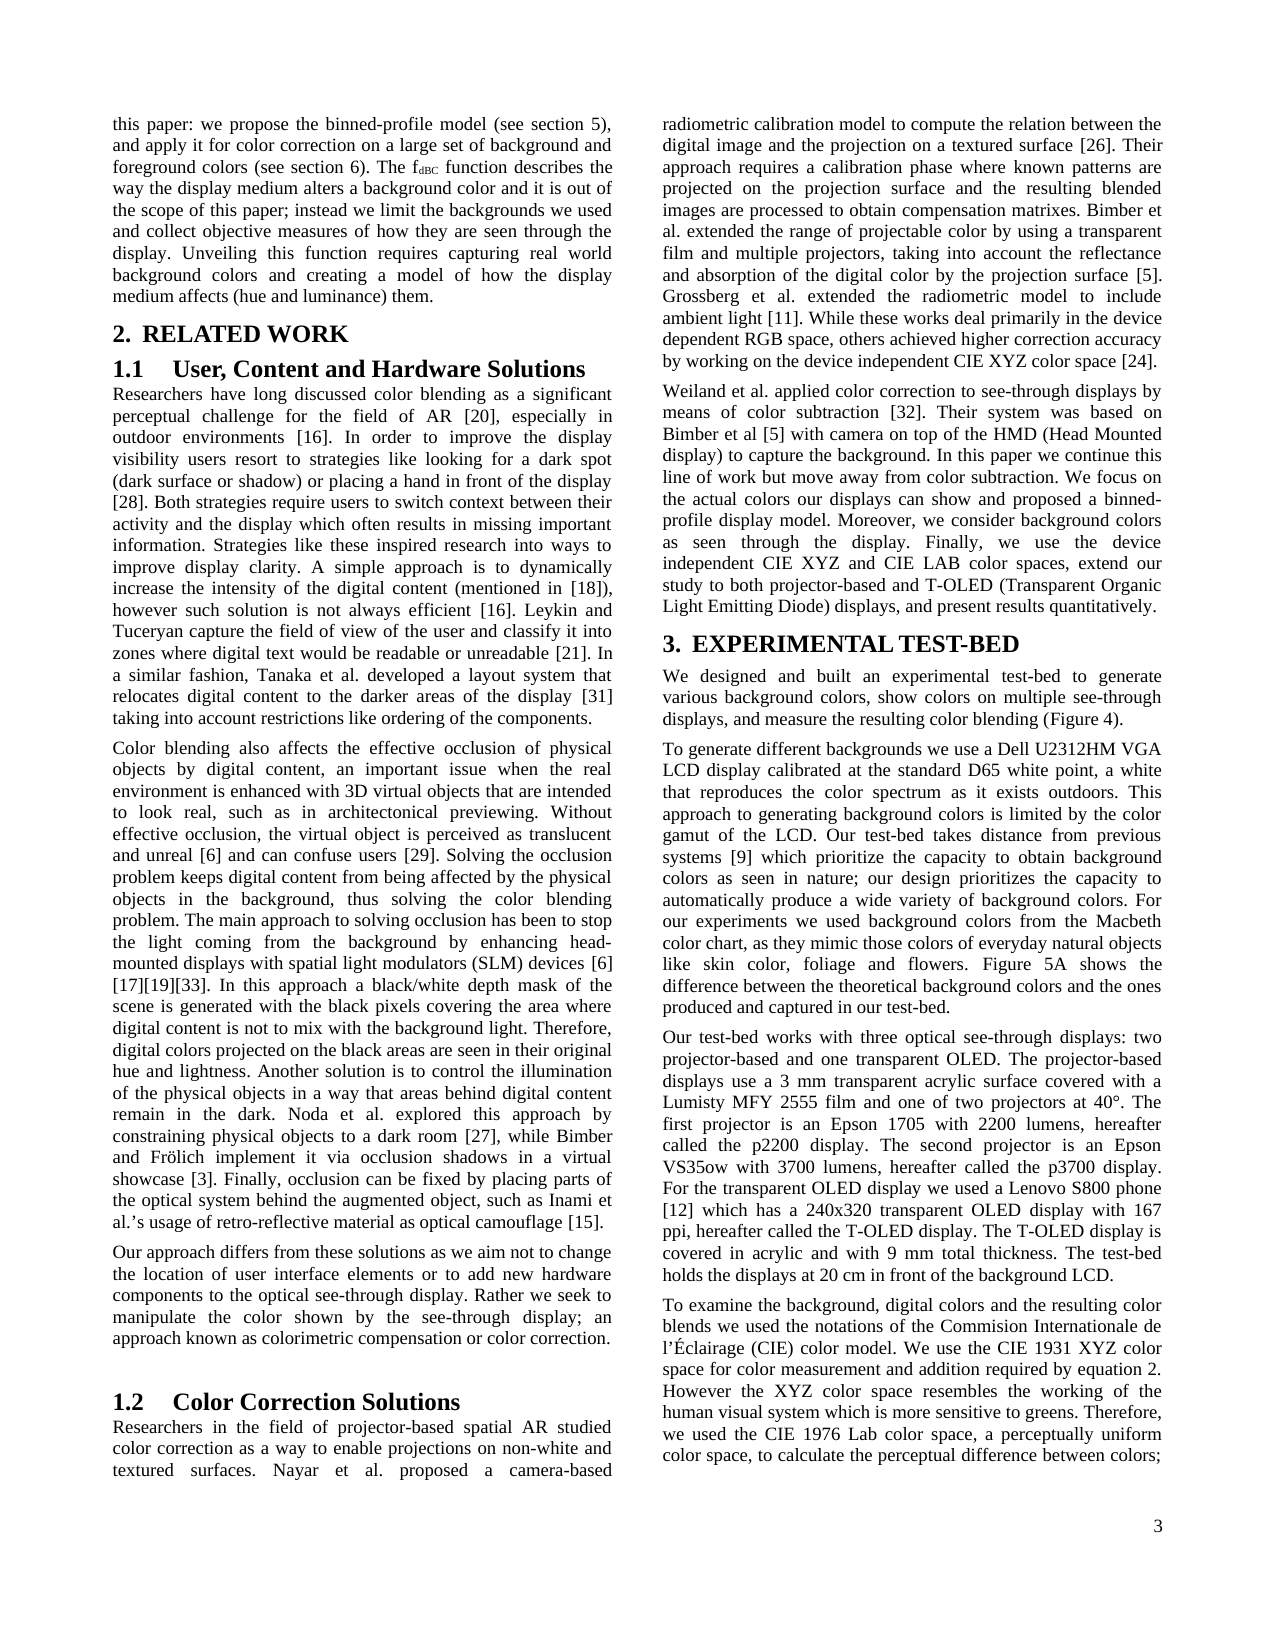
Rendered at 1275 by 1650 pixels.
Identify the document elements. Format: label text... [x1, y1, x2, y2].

text To generate different backgrounds we use a Dell U2312HM VGA LCD display calibrated at the standard D65 white point, a white that reproduces the color spectrum as it exists outdoors. This approach to generating background colors is limited by the color gamut of the LCD. Our test-bed takes distance from previous systems [9] which prioritize the capacity to obtain background colors as seen in nature; our design prioritizes the capacity to automatically produce a wide variety of background colors. For our experiments we used background colors from the Macbeth color chart, as they mimic those colors of everyday natural objects like skin color, foliage and flowers. Figure 5A shows the difference between the theoretical background colors and the ones produced and captured in our test-bed. [662, 738, 1162, 1018]
subtitle EXPERIMENTAL TEST-BED [662, 636, 1162, 656]
subtitle User, Content and Hardware Solutions [112, 354, 613, 383]
text Researchers have long discussed color blending as a significant perceptual challenge for the field of AR [20], especially in outdoor environments [16]. In order to improve the display visibility users resort to strategies like looking for a dark spot (dark surface or shadow) or placing a hand in front of the display [28]. Both strategies require users to switch context between their activity and the display which often results in missing important information. Strategies like these inspired research into ways to improve display clarity. A simple approach is to dynamically increase the intensity of the digital content (mentioned in [18]), however such solution is not always efficient [16]. Leykin and Tuceryan capture the field of view of the user and classify it into zones where digital text would be readable or unreadable [21]. In a similar fashion, Tanaka et al. developed a layout system that relocates digital content to the darker areas of the display [31] taking into account restrictions like ordering of the components. [112, 383, 613, 728]
subtitle RELATED WORK [112, 325, 613, 346]
subtitle Color Correction Solutions [112, 1387, 613, 1416]
text Key to this model is the characterization of the fdDC and fdBC distortion functions. The fdDC function describes the way a particular display shows a given digital color and it is the focus of this paper: we propose the binned-profile model (see section 5), and apply it for color correction on a large set of background and foreground colors (see section 6). The fdBC function describes the way the display medium alters a background color and it is out of the scope of this paper; instead we limit the backgrounds we used and collect objective measures of how they are seen through the display. Unveiling this function requires capturing real world background colors and creating a model of how the display medium affects (hue and luminance) them. [112, 112, 613, 307]
text Our approach differs from these solutions as we aim not to change the location of user interface elements or to add new hardware components to the optical see-through display. Rather we seek to manipulate the color shown by the see-through display; an approach known as colorimetric compensation or color correction. [112, 1241, 613, 1349]
text Color blending also affects the effective occlusion of physical objects by digital content, an important issue when the real environment is enhanced with 3D virtual objects that are intended to look real, such as in architectonical previewing. Without effective occlusion, the virtual object is perceived as translucent and unreal [6] and can confuse users [29]. Solving the occlusion problem keeps digital content from being affected by the physical objects in the background, thus solving the color blending problem. The main approach to solving occlusion has been to stop the light coming from the background by enhancing head-mounted displays with spatial light modulators (SLM) devices [6][17][19][33]. In this approach a black/white depth mask of the scene is generated with the black pixels covering the area where digital content is not to mix with the background light. Therefore, digital colors projected on the black areas are seen in their original hue and lightness. Another solution is to control the illumination of the physical objects in a way that areas behind digital content remain in the dark. Noda et al. explored this approach by constraining physical objects to a dark room [27], while Bimber and Frölich implement it via occlusion shadows in a virtual showcase [3]. Finally, occlusion can be fixed by placing parts of the optical system behind the augmented object, such as Inami et al.’s usage of retro-reflective material as optical camouflage [15]. [112, 737, 613, 1232]
text We designed and built an experimental test-bed to generate various background colors, show colors on multiple see-through displays, and measure the resulting color blending (Figure 4). [662, 665, 1162, 729]
text Researchers in the field of projector-based spatial AR studied color correction as a way to enable projections on non-white and textured surfaces. Nayar et al. proposed a camera-based radiometric calibration model to compute the relation between the digital image and the projection on a textured surface [26]. Their approach requires a calibration phase where known patterns are projected on the projection surface and the resulting blended images are processed to obtain compensation matrixes. Bimber et al. extended the range of projectable color by using a transparent film and multiple projectors, taking into account the reflectance and absorption of the digital color by the projection surface [5]. Grossberg et al. extended the radiometric model to include ambient light [11]. While these works deal primarily in the device dependent RGB space, others achieved higher correction accuracy by working on the device independent CIE XYZ color space [24]. [662, 112, 1162, 371]
text Weiland et al. applied color correction to see-through displays by means of color subtraction [32]. Their system was based on Bimber et al [5] with camera on top of the HMD (Head Mounted display) to capture the background. In this paper we continue this line of work but move away from color subtraction. We focus on the actual colors our displays can show and proposed a binned-profile display model. Moreover, we consider background colors as seen through the display. Finally, we use the device independent CIE XYZ and CIE LAB color spaces, extend our study to both projector-based and T-OLED (Transparent Organic Light Emitting Diode) displays, and present results quantitatively. [662, 379, 1162, 617]
text Our test-bed works with three optical see-through displays: two projector-based and one transparent OLED. The projector-based displays use a 3 mm transparent acrylic surface covered with a Lumisty MFY 2555 film and one of two projectors at 40°. The first projector is an Epson 1705 with 2200 lumens, hereafter called the p2200 display. The second projector is an Epson VS35ow with 3700 lumens, hereafter called the p3700 display. For the transparent OLED display we used a Lenovo S800 phone [12] which has a 240x320 transparent OLED display with 167 ppi, hereafter called the T-OLED display. The T-OLED display is covered in acrylic and with 9 mm total thickness. The test-bed holds the displays at 20 cm in front of the background LCD. [662, 1026, 1162, 1285]
